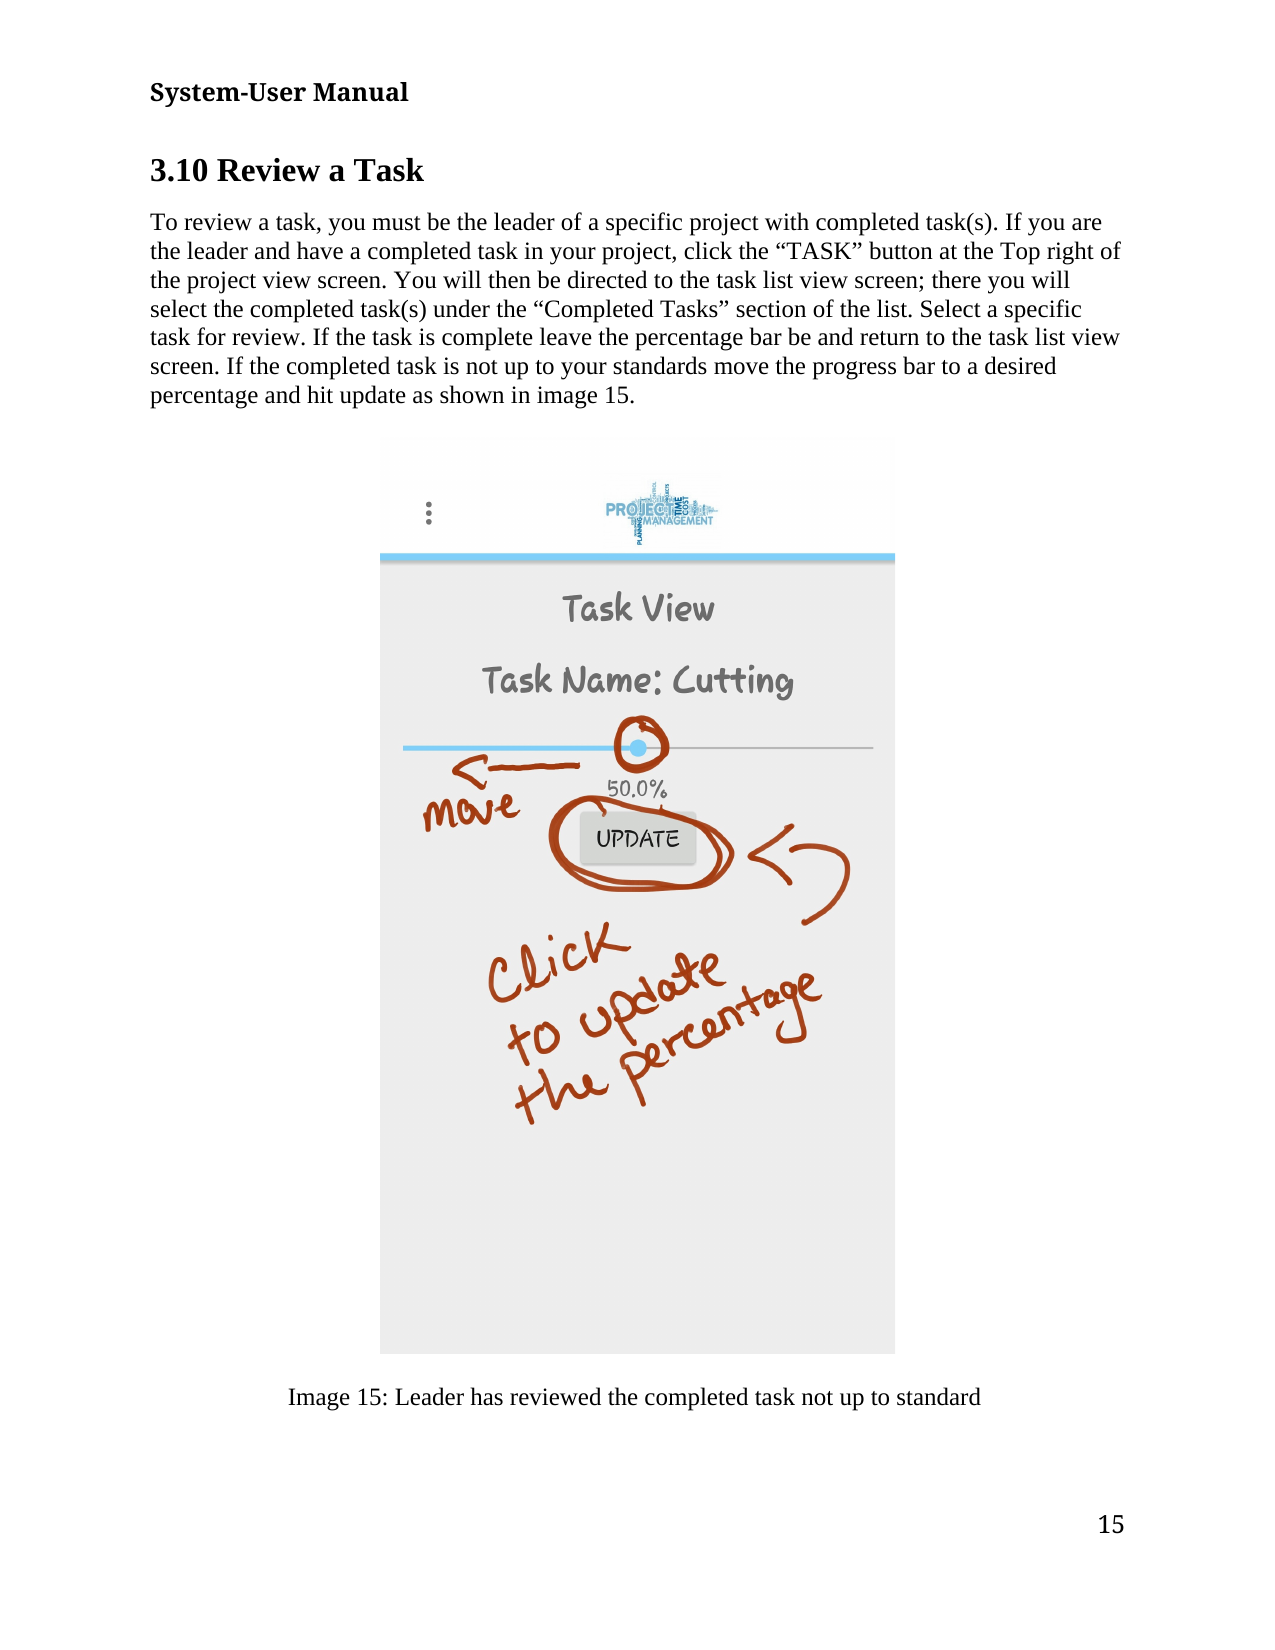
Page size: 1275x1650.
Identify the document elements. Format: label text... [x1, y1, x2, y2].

text Image 15: Leader has reviewed the completed task not up to standard [150, 1382, 1125, 1411]
picture [380, 437, 896, 1354]
text To review a task, you must be the leader of a specific project with completed task(s). If you are the leader and have a completed task in your project, click the “TASK” button at the Top right of the project view screen. You will then be directed to the task list view screen; there you will select the completed task(s) under the “Completed Tasks” section of the list. Select a specific task for review. If the task is complete leave the percentage bar be and return to the task list view screen. If the completed task is not up to your standards move the progress bar to a desired percentage and hit update as shown in image 15. [150, 207, 1125, 409]
text 3.10 Review a Task [150, 150, 1125, 188]
